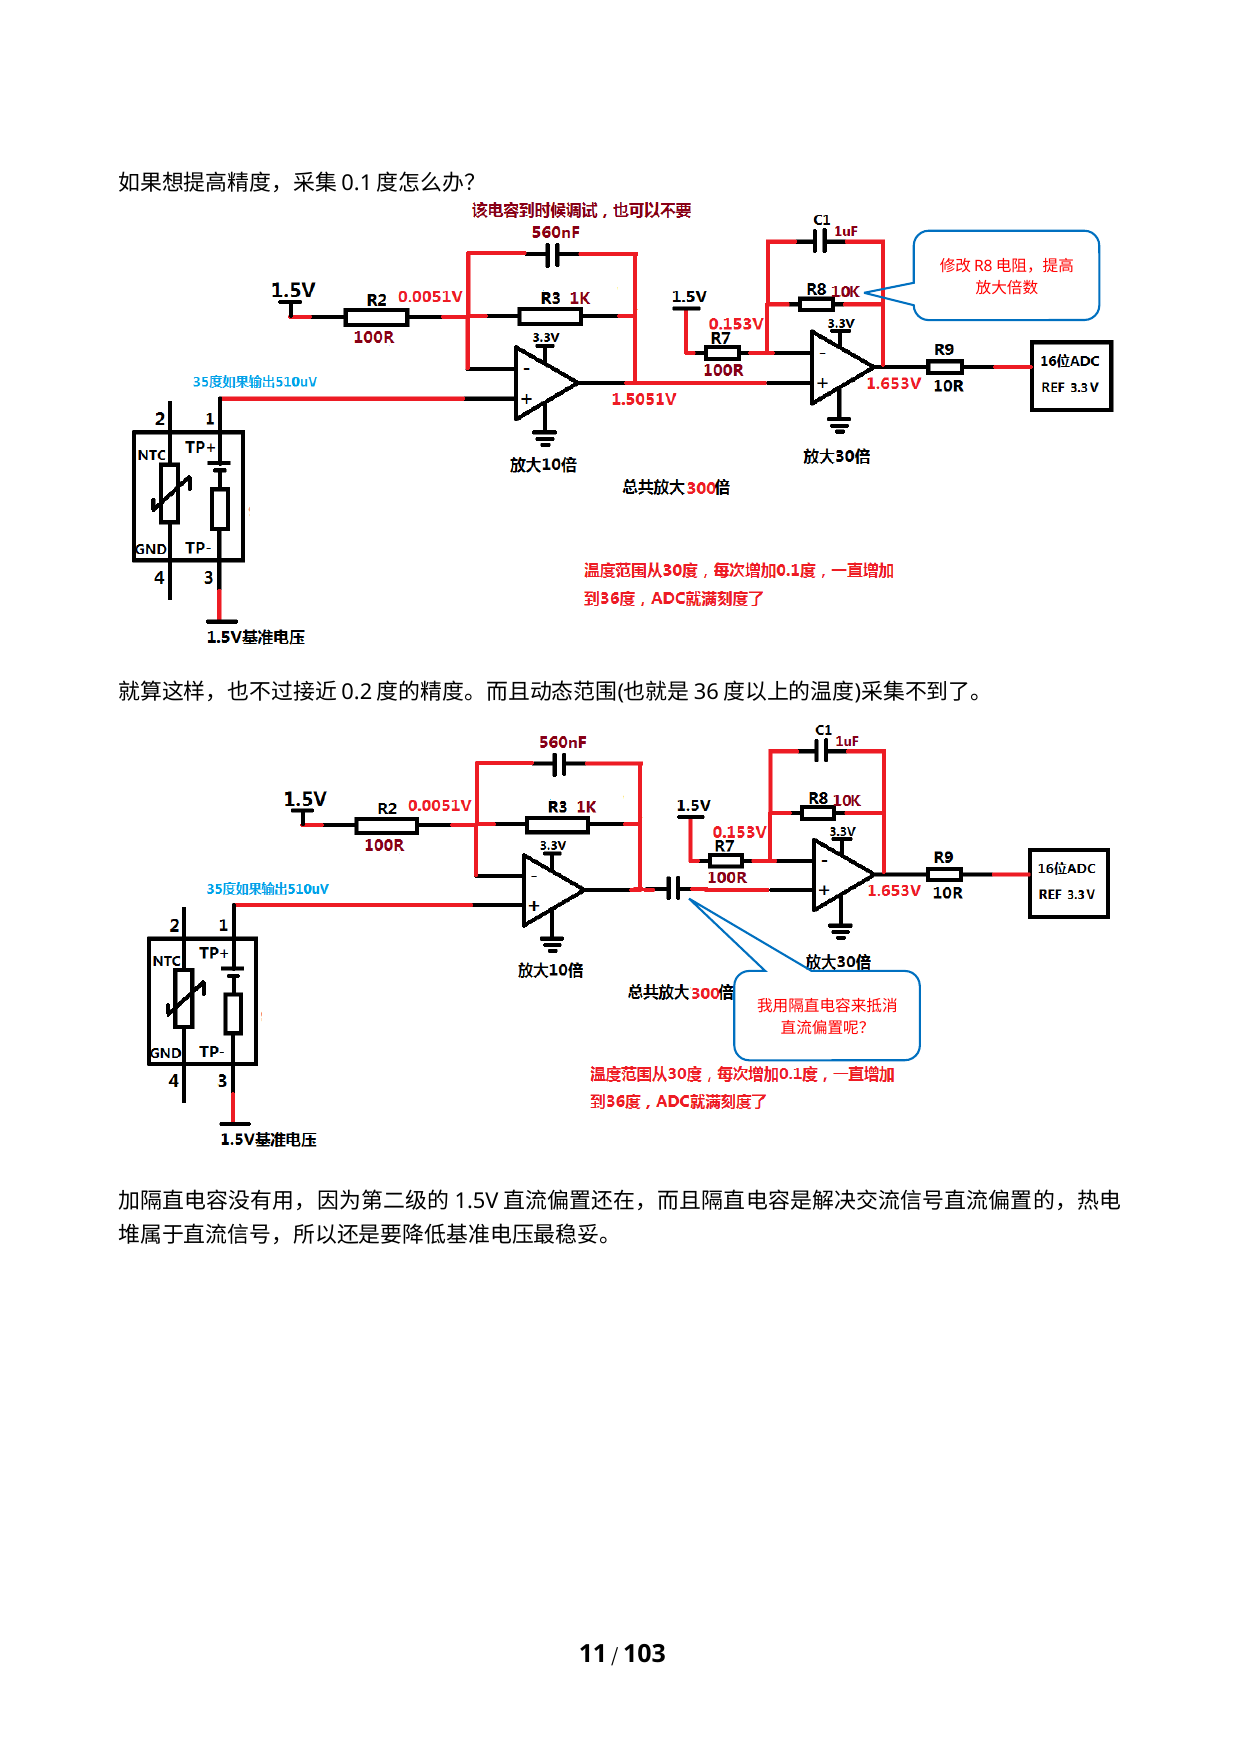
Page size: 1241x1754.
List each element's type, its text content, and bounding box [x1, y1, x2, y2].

text 就算这样，也不过接近0.2度的精度。而且动态范围(也就是36度以上的温度)采集不到了。 [118, 673, 1122, 706]
text 加隔直电容没有用，因为第二级的1.5V直流偏置还在，而且隔直电容是解决交流信号直流偏置的，热电堆属于直流信号，所以还是要降低基准电压最稳妥。 [118, 1182, 1122, 1250]
text 如果想提高精度，采集0.1度怎么办？ [118, 163, 1122, 197]
picture [118, 706, 1123, 1159]
picture [118, 197, 1123, 667]
